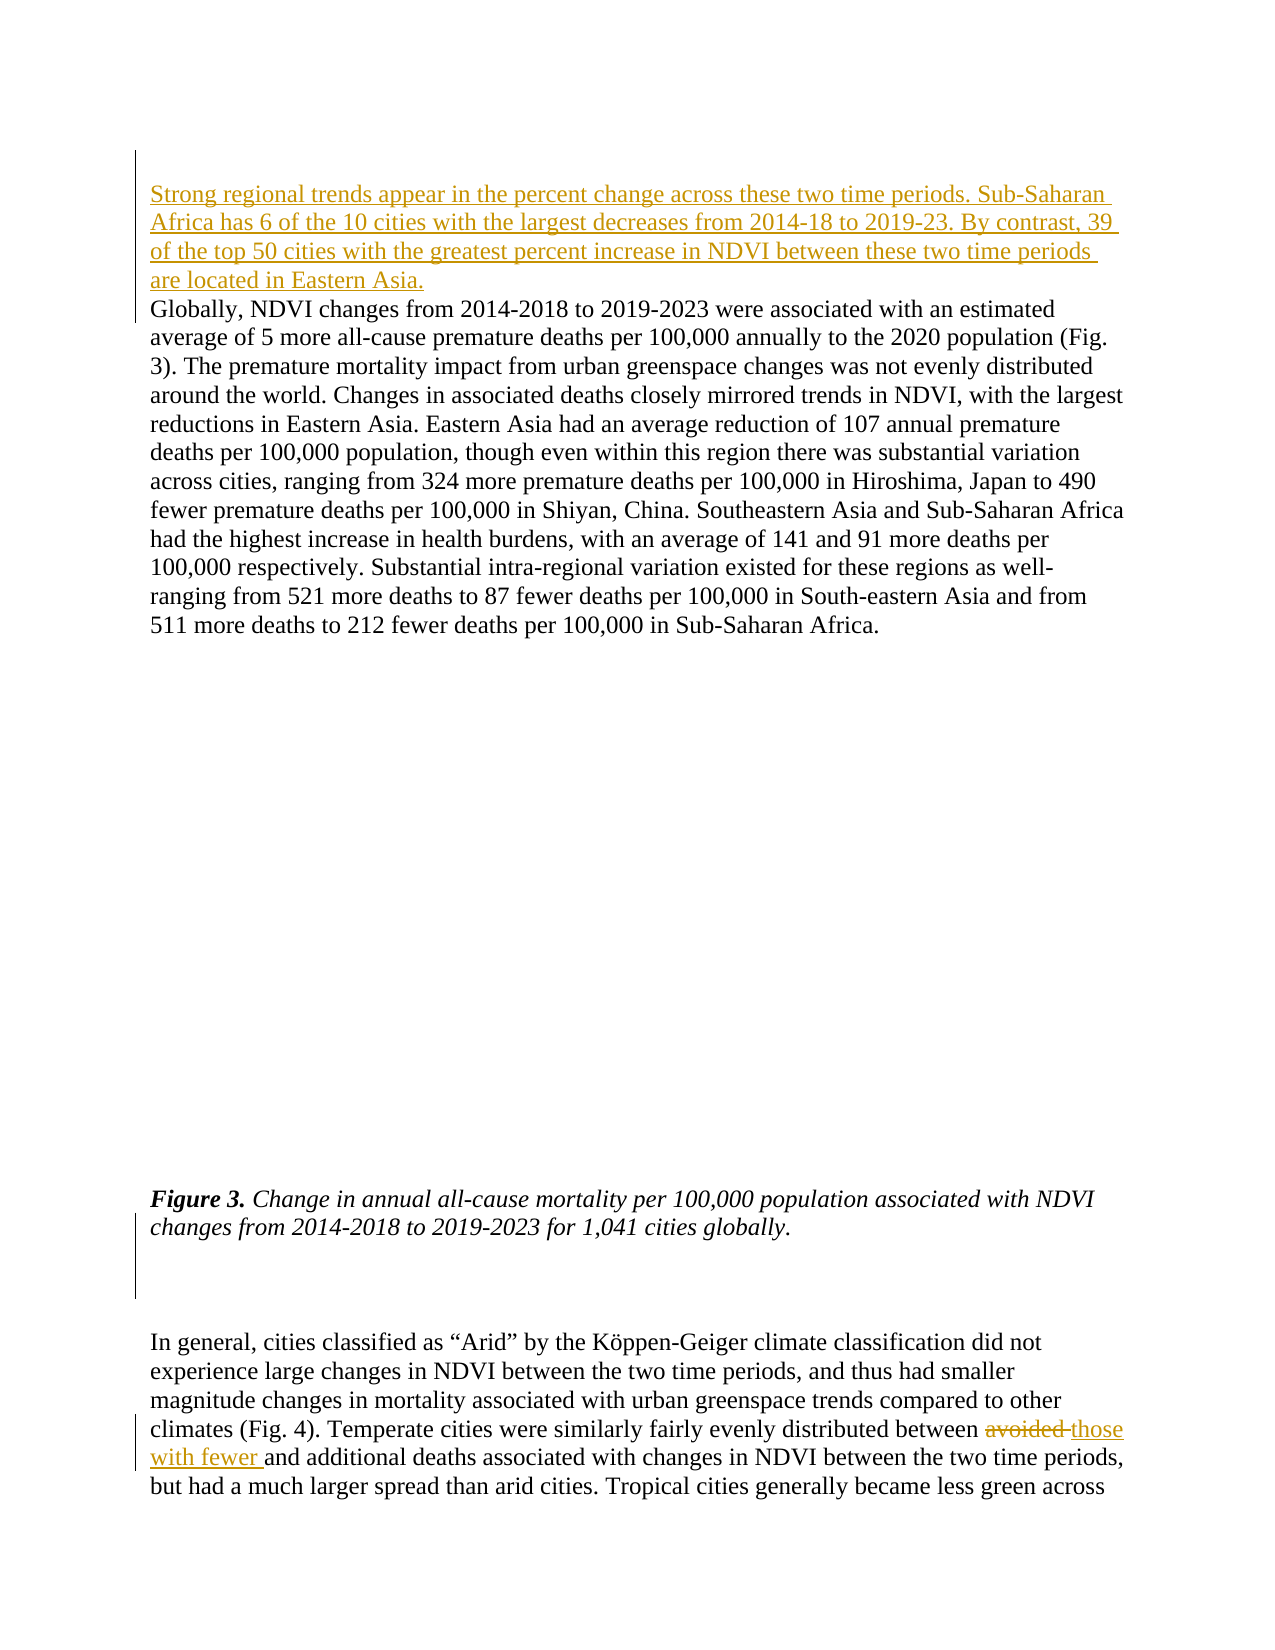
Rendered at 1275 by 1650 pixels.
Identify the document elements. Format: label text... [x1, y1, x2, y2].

text Globally, NDVI changes from 2014-2018 to 2019-2023 were associated with an estimated average of 5 more all-cause premature deaths per 100,000 annually to the 2020 population (Fig. 3). The premature mortality impact from urban greenspace changes was not evenly distributed around the world. Changes in associated deaths closely mirrored trends in NDVI, with the largest reductions in Eastern Asia. Eastern Asia had an average reduction of 107 annual premature deaths per 100,000 population, though even within this region there was substantial variation across cities, ranging from 324 more premature deaths per 100,000 in Hiroshima, Japan to 490 fewer premature deaths per 100,000 in Shiyan, China. Southeastern Asia and Sub-Saharan Africa had the highest increase in health burdens, with an average of 141 and 91 more deaths per 100,000 respectively. Substantial intra-regional variation existed for these regions as well- ranging from 521 more deaths to 87 fewer deaths per 100,000 in South-eastern Asia and from 511 more deaths to 212 fewer deaths per 100,000 in Sub-Saharan Africa. [150, 294, 1125, 639]
text Figure 3. Change in annual all-cause mortality per 100,000 population associated with NDVI changes from 2014-2018 to 2019-2023 for 1,041 cities globally. [150, 1184, 1125, 1241]
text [150, 1327, 1125, 1500]
